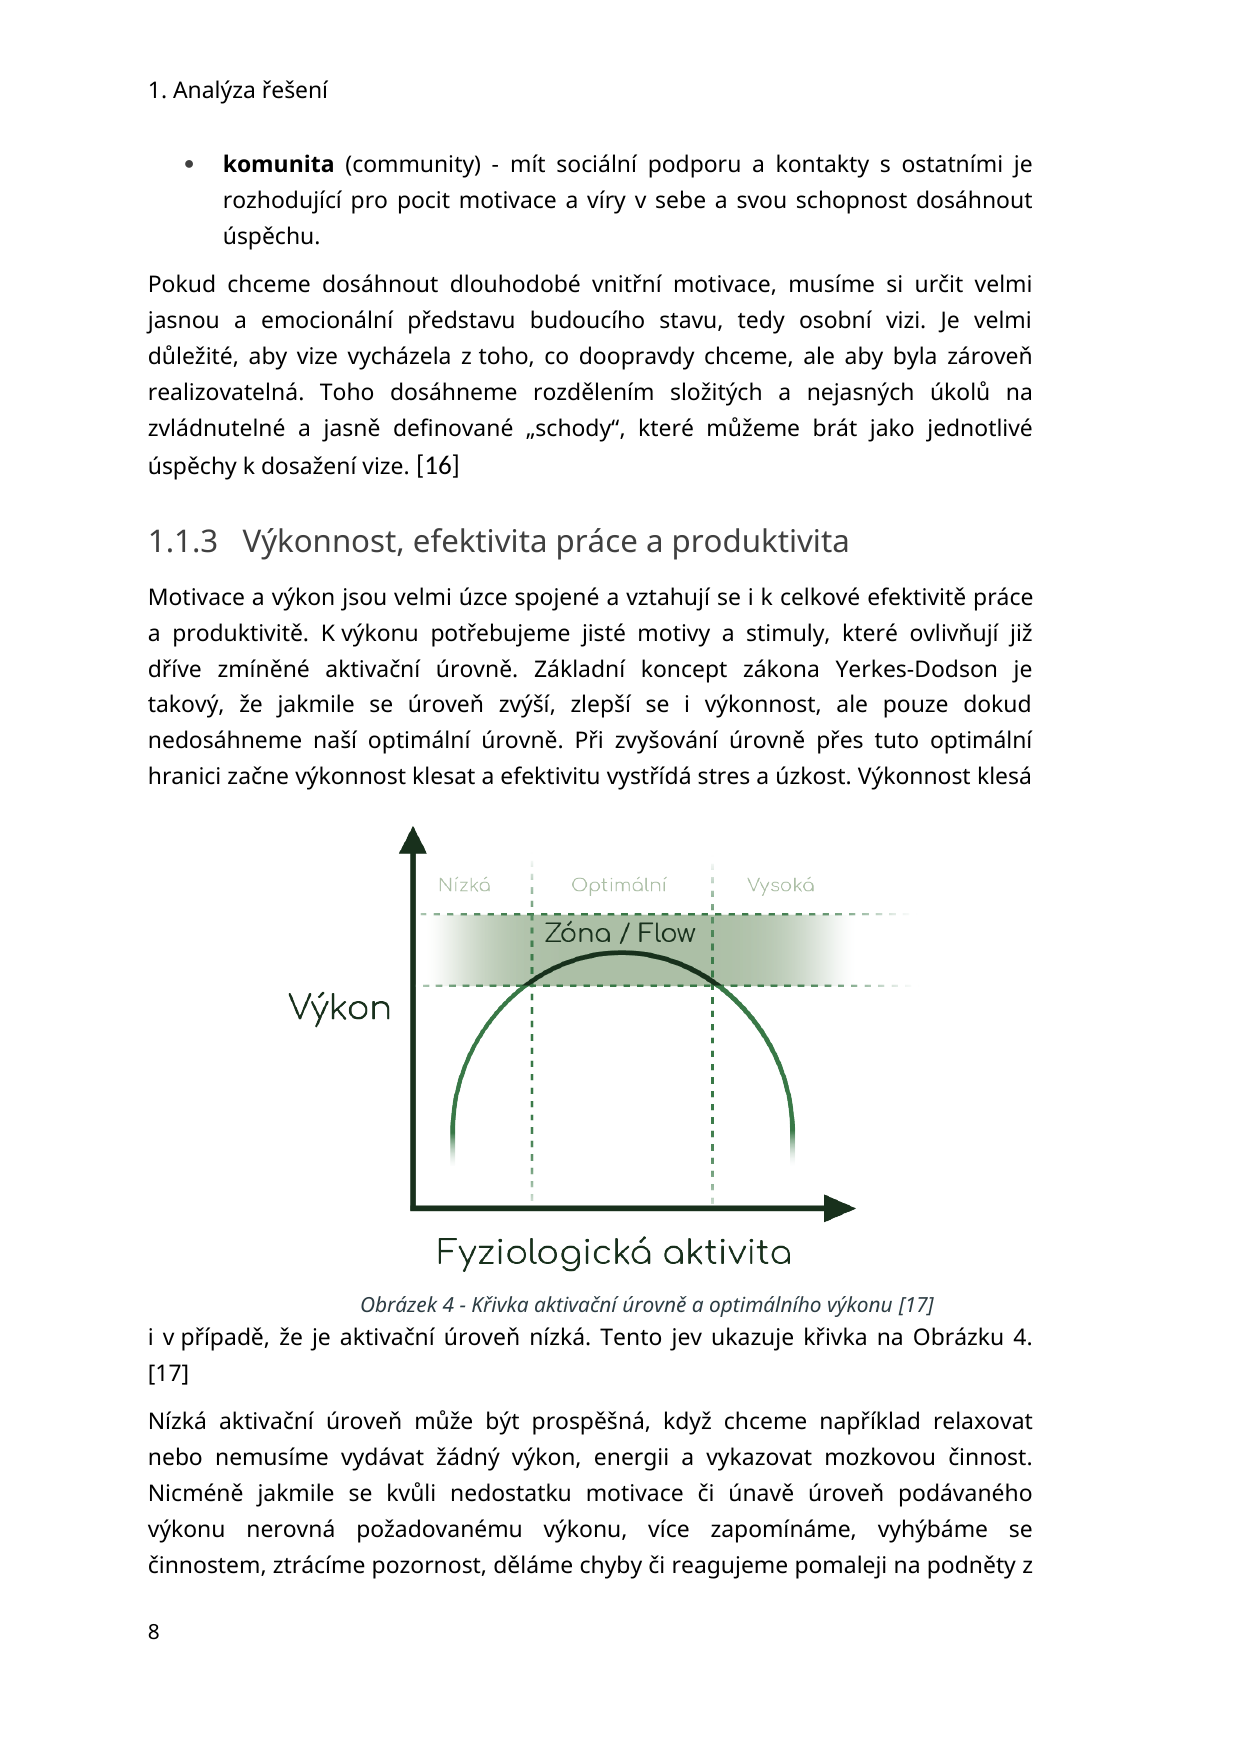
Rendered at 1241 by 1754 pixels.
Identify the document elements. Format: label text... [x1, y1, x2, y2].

picture [287, 816, 926, 1274]
list komunita (community) - mít sociální podporu a kontakty s ostatními je rozhodující pro pocit motivace a víry v sebe a svou schopnost dosáhnout úspěchu. [185, 148, 1033, 251]
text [148, 1405, 1033, 1580]
subtitle Výkonnost, efektivita práce a produktivita [148, 519, 1033, 562]
text Pokud chceme dosáhnout dlouhodobé vnitřní motivace, musíme si určit velmi jasnou a emocionální představu budoucího stavu, tedy osobní vizi. Je velmi důležité, aby vize vycházela z toho, co doopravdy chceme, ale aby byla zároveň realizovatelná. Toho dosáhneme rozdělením složitých a nejasných úkolů na zvládnutelné a jasně definované „schody“, které můžeme brát jako jednotlivé úspěchy k dosažení vize. [16] [148, 268, 1033, 481]
